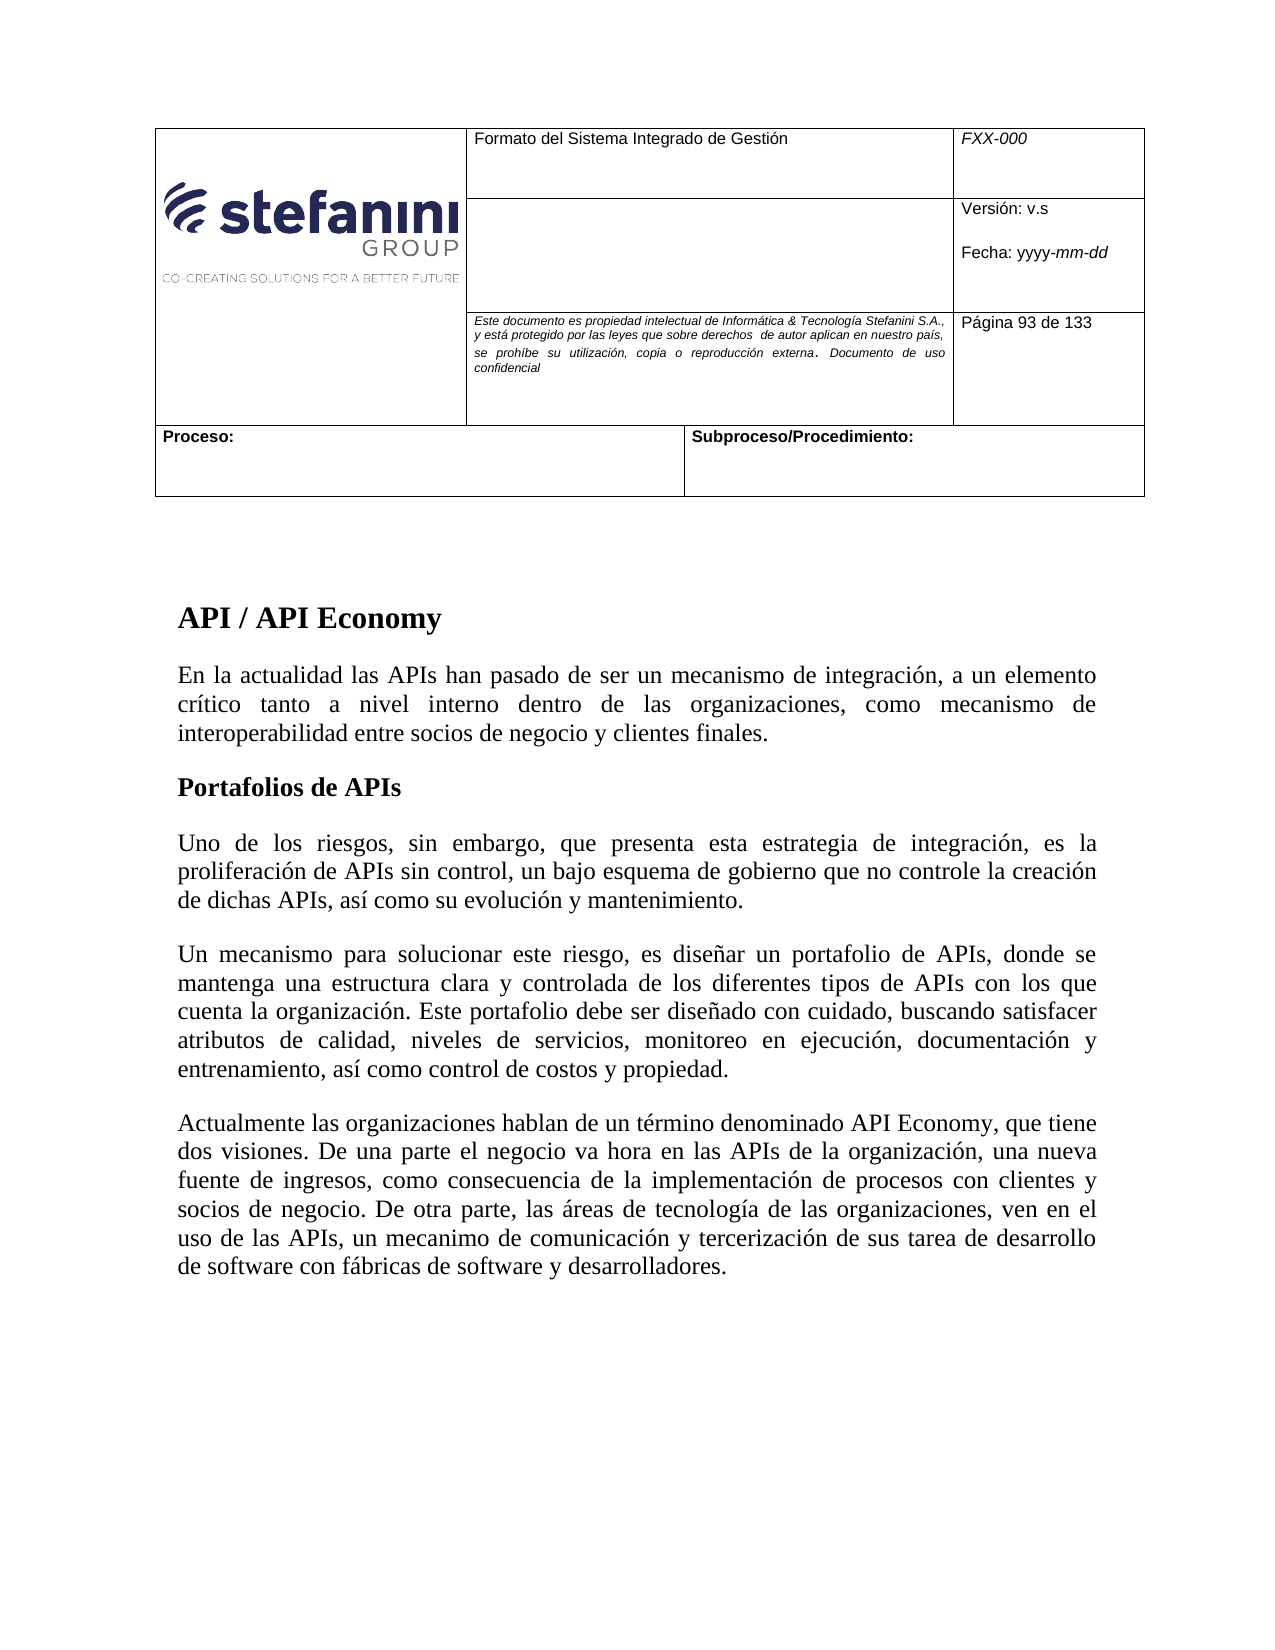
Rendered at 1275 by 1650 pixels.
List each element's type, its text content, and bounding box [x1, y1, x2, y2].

picture [162, 182, 460, 286]
subtitle Portafolios de APIs [177, 772, 1098, 803]
subtitle API / API Economy [177, 599, 1098, 635]
text Un mecanismo para solucionar este riesgo, es diseñar un portafolio de APIs, donde se mantenga una estructura clara y controlada de los diferentes tipos de APIs con los que cuenta la organización. Este portafolio debe ser diseñado con cuidado, buscando satisfacer atributos de calidad, niveles de servicios, monitoreo en ejecución, documentación y entrenamiento, así como control de costos y propiedad. [177, 939, 1098, 1083]
text En la actualidad las APIs han pasado de ser un mecanismo de integración, a un elemento crítico tanto a nivel interno dentro de las organizaciones, como mecanismo de interoperabilidad entre socios de negocio y clientes finales. [177, 660, 1098, 747]
text Uno de los riesgos, sin embargo, que presenta esta estrategia de integración, es la proliferación de APIs sin control, un bajo esquema de gobierno que no controle la creación de dichas APIs, así como su evolución y mantenimiento. [177, 828, 1098, 914]
text Actualmente las organizaciones hablan de un término denominado API Economy, que tiene dos visiones. De una parte el negocio va hora en las APIs de la organización, una nueva fuente de ingresos, como consecuencia de la implementación de procesos con clientes y socios de negocio. De otra parte, las áreas de tecnología de las organizaciones, ven en el uso de las APIs, un mecanimo de comunicación y tercerización de sus tarea de desarrollo de software con fábricas de software y desarrolladores. [177, 1108, 1098, 1280]
